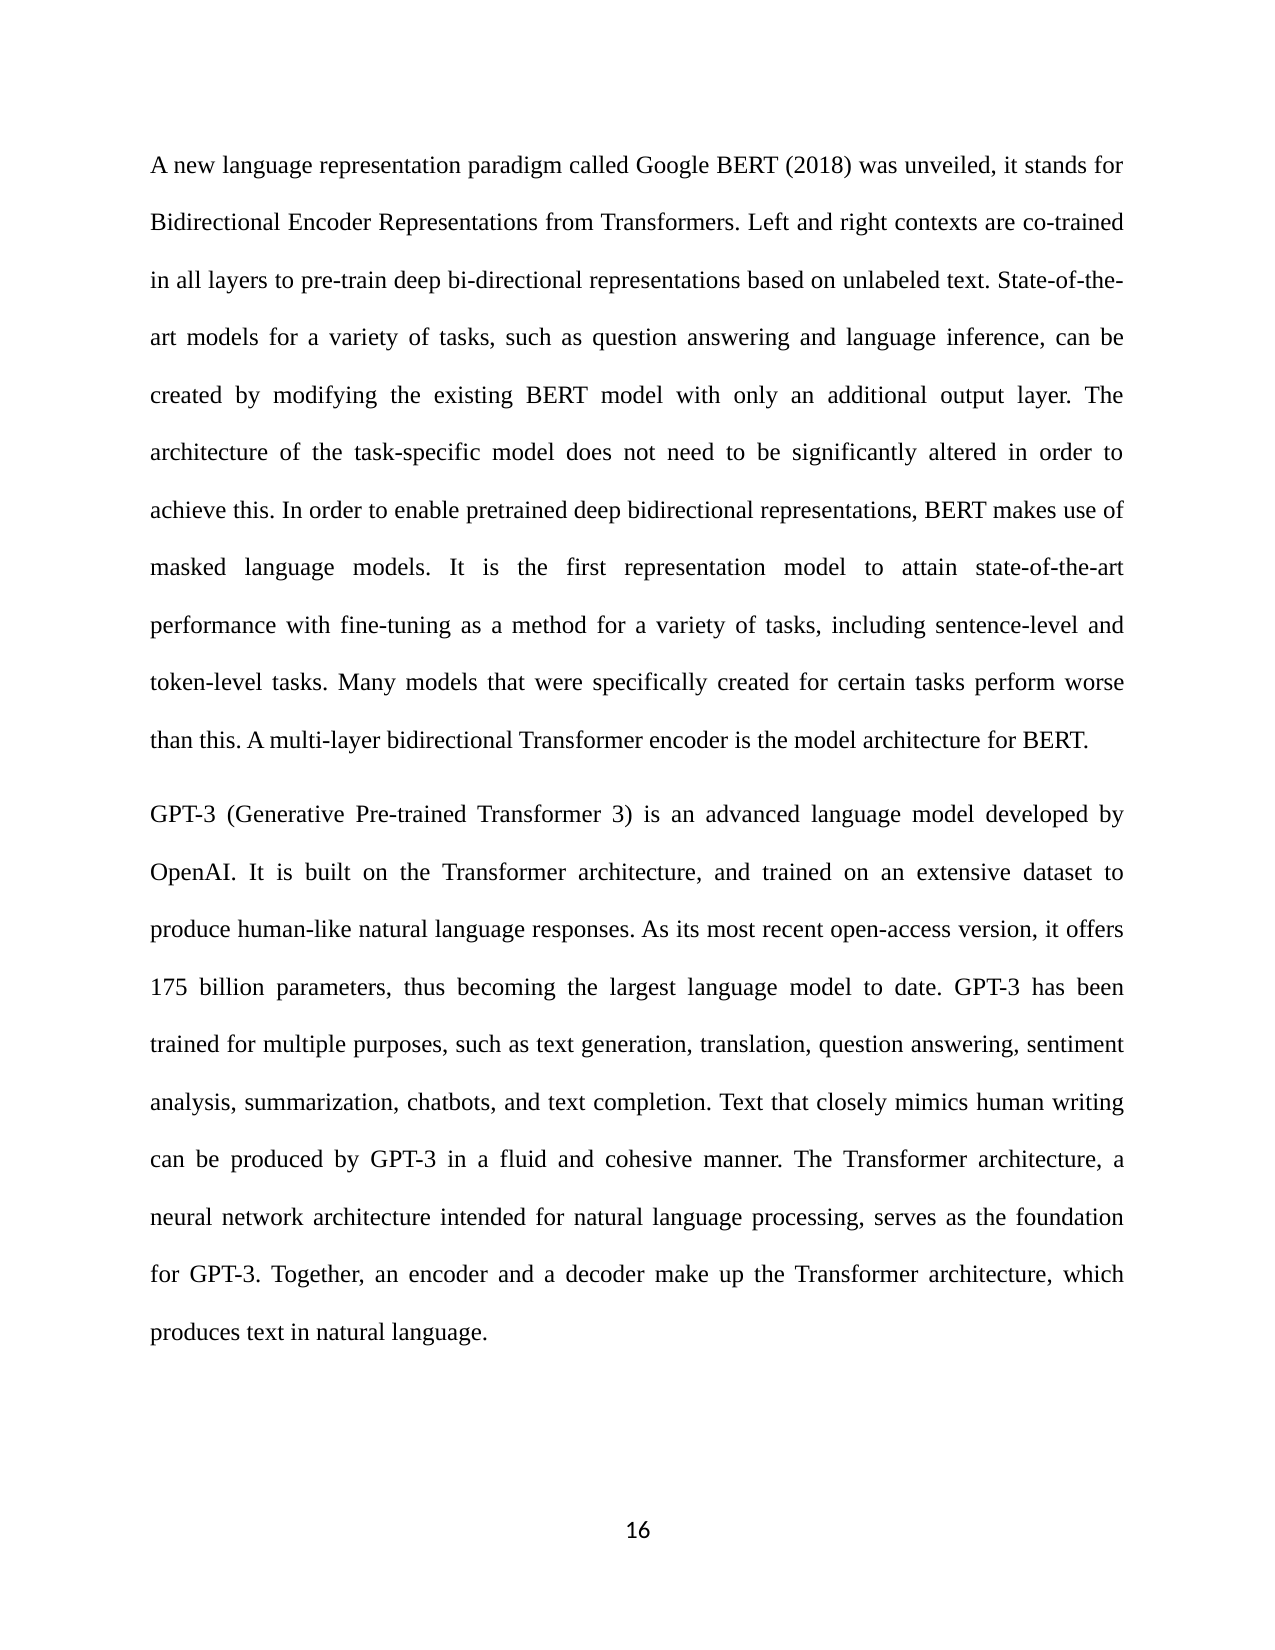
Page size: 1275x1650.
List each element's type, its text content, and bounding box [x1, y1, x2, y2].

text GPT-3 (Generative Pre-trained Transformer 3) is an advanced language model developed by OpenAI. It is built on the Transformer architecture, and trained on an extensive dataset to produce human-like natural language responses. As its most recent open-access version, it offers 175 billion parameters, thus becoming the largest language model to date. GPT-3 has been trained for multiple purposes, such as text generation, translation, question answering, sentiment analysis, summarization, chatbots, and text completion. Text that closely mimics human writing can be produced by GPT-3 in a fluid and cohesive manner. The Transformer architecture, a neural network architecture intended for natural language processing, serves as the foundation for GPT-3. Together, an encoder and a decoder make up the Transformer architecture, which produces text in natural language. [150, 799, 1125, 1345]
text A new language representation paradigm called Google BERT (2018) was unveiled, it stands for Bidirectional Encoder Representations from Transformers. Left and right contexts are co-trained in all layers to pre-train deep bi-directional representations based on unlabeled text. State-of-the-art models for a variety of tasks, such as question answering and language inference, can be created by modifying the existing BERT model with only an additional output layer. The architecture of the task-specific model does not need to be significantly altered in order to achieve this. In order to enable pretrained deep bidirectional representations, BERT makes use of masked language models. It is the first representation model to attain state-of-the-art performance with fine-tuning as a method for a variety of tasks, including sentence-level and token-level tasks. Many models that were specifically created for certain tasks perform worse than this. A multi-layer bidirectional Transformer encoder is the model architecture for BERT. [150, 150, 1125, 754]
